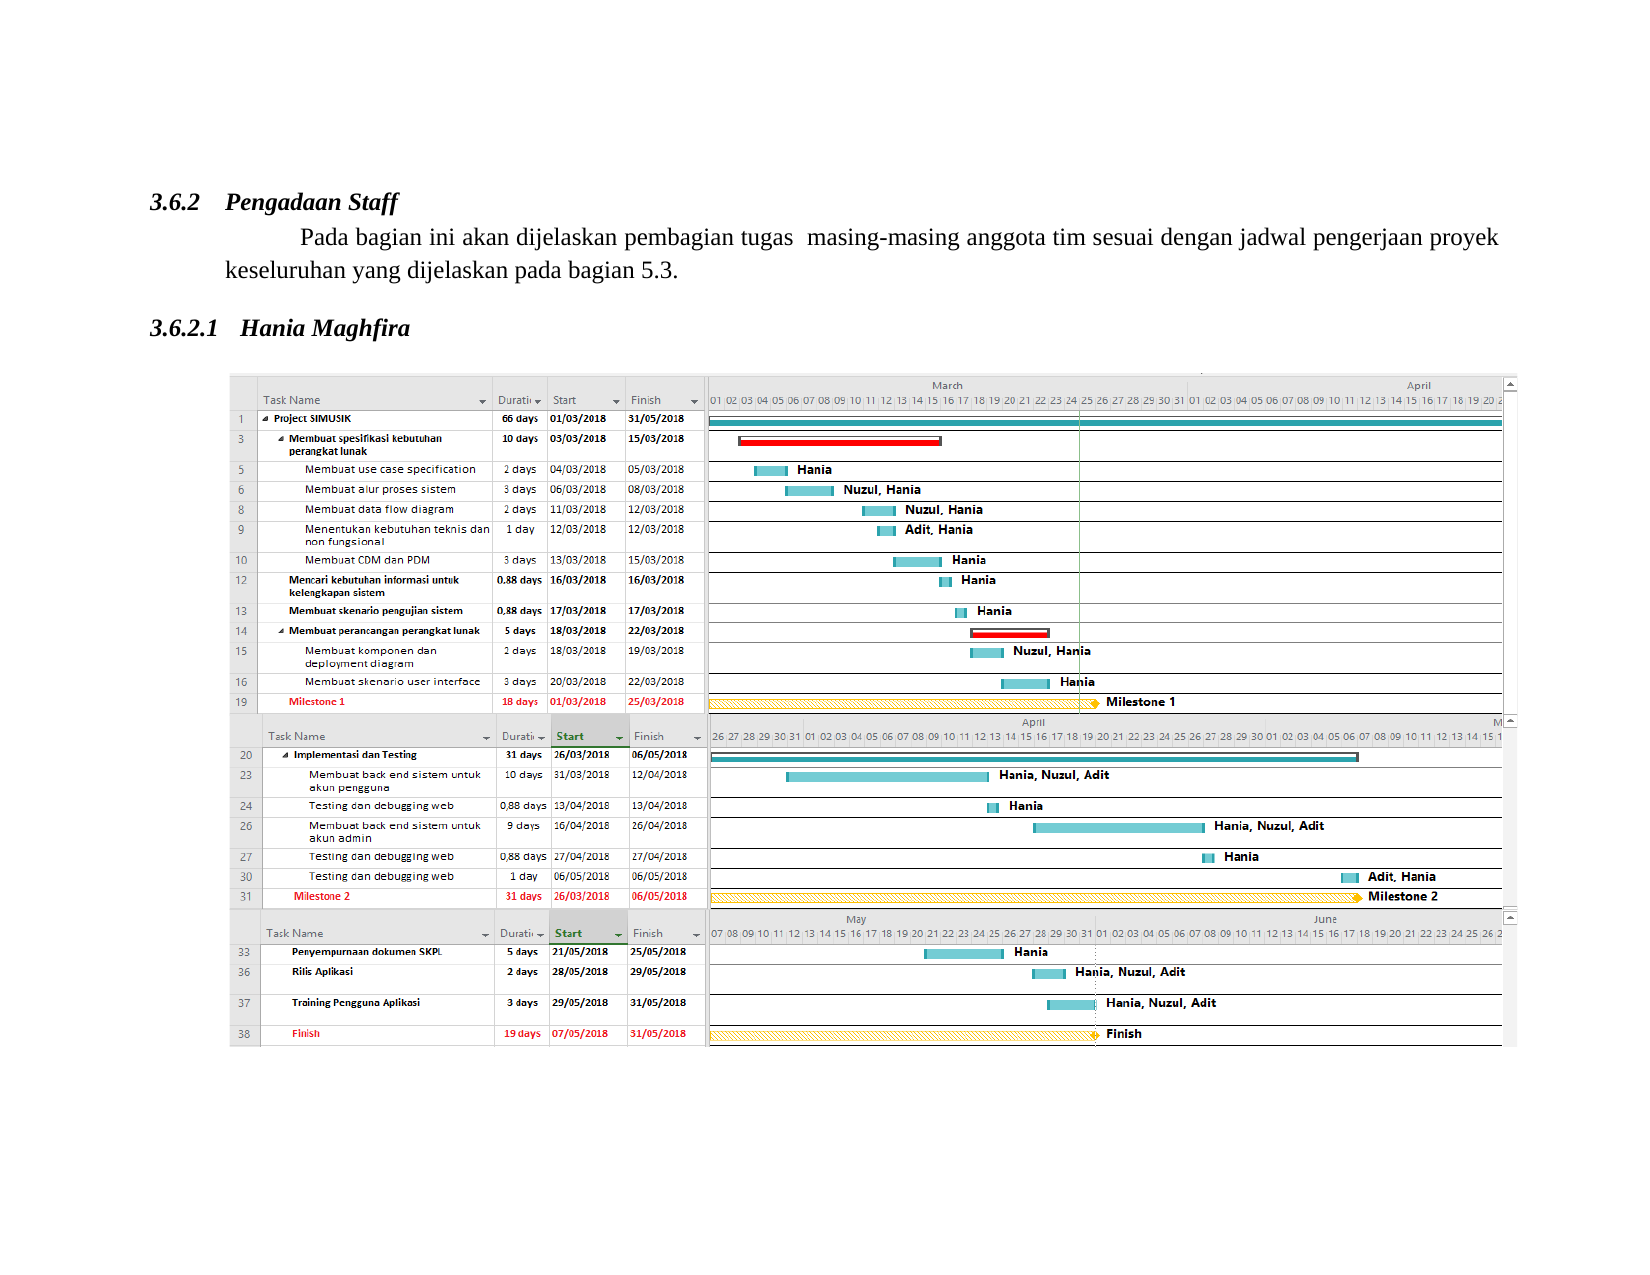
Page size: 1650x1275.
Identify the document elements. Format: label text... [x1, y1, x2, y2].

text Pada bagian ini akan dijelaskan pembagian tugas masing-masing anggota tim sesuai dengan jadwal pengerjaan proyek keseluruhan yang dijelaskan pada bagian 5.3. [225, 222, 1500, 284]
subtitle Hania Maghfira [150, 313, 1500, 342]
subtitle Pengadaan Staff [150, 187, 1500, 216]
picture [229, 373, 1518, 1047]
